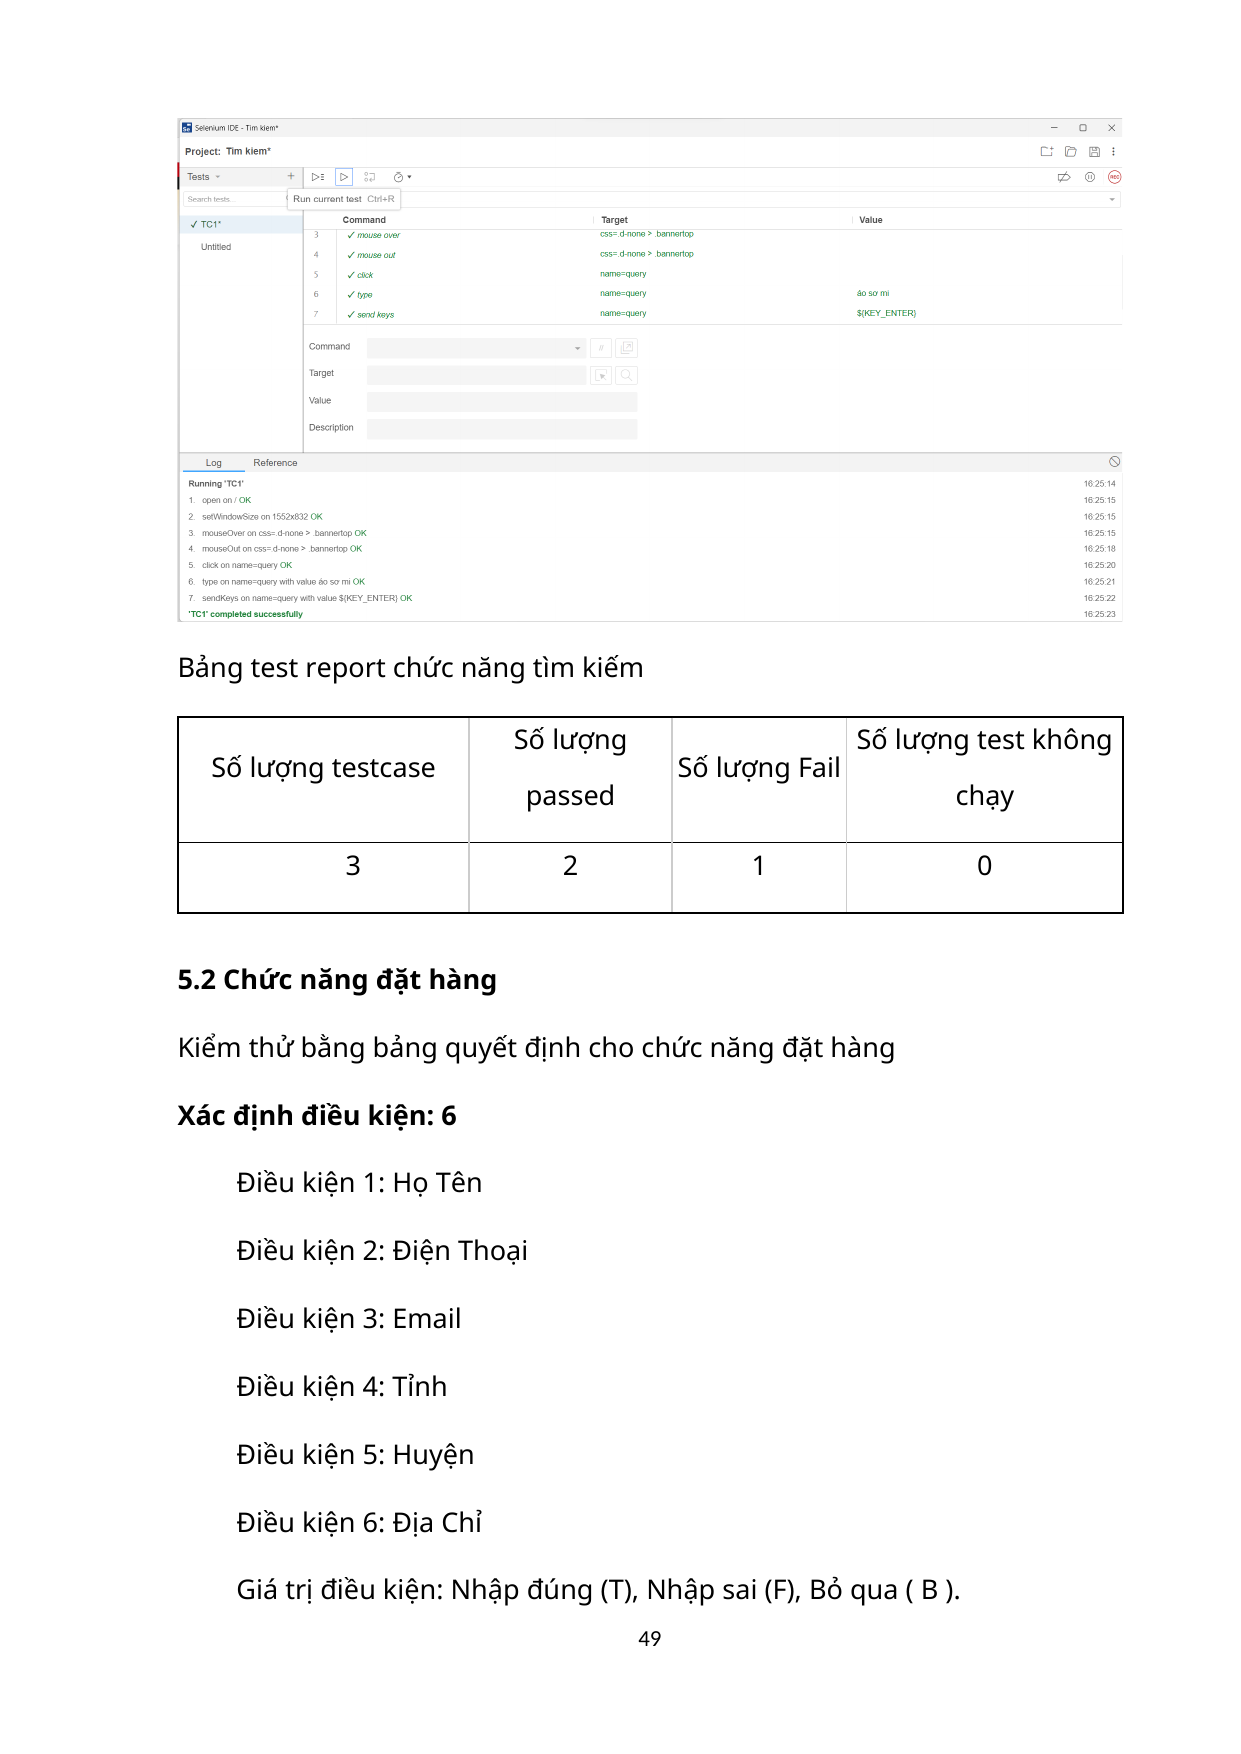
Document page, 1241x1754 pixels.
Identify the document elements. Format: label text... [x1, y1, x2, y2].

text Điều kiện 2: Điện Thoại [236, 1232, 1122, 1269]
table_header Số lượng testcase [179, 718, 468, 842]
picture [177, 118, 1123, 622]
text Giá trị điều kiện: Nhập đúng (T), Nhập sai (F), Bỏ qua ( B ). [177, 1571, 1122, 1608]
table_cell 2 [470, 843, 671, 912]
table_header Số lượng passed [470, 718, 671, 842]
table_header Số lượng Fail [673, 718, 846, 842]
text Bảng test report chức năng tìm kiếm [177, 648, 1122, 685]
text Điều kiện 6: Địa Chỉ [236, 1503, 1122, 1540]
text Kiểm thử bằng bảng quyết định cho chức năng đặt hàng [177, 1028, 1122, 1065]
table_cell 1 [673, 843, 846, 912]
text Điều kiện 5: Huyện [236, 1435, 1122, 1472]
subtitle 5.2 Chức năng đặt hàng [177, 961, 1122, 997]
table_header Số lượng test không chạy [847, 718, 1122, 842]
text Điều kiện 3: Email [236, 1299, 1122, 1336]
table_cell 3 [179, 843, 468, 912]
text Điều kiện 1: Họ Tên [236, 1164, 1122, 1201]
text Xác định điều kiện: 6 [177, 1096, 1122, 1133]
text Điều kiện 4: Tỉnh [236, 1367, 1122, 1404]
table_cell 0 [847, 843, 1122, 912]
